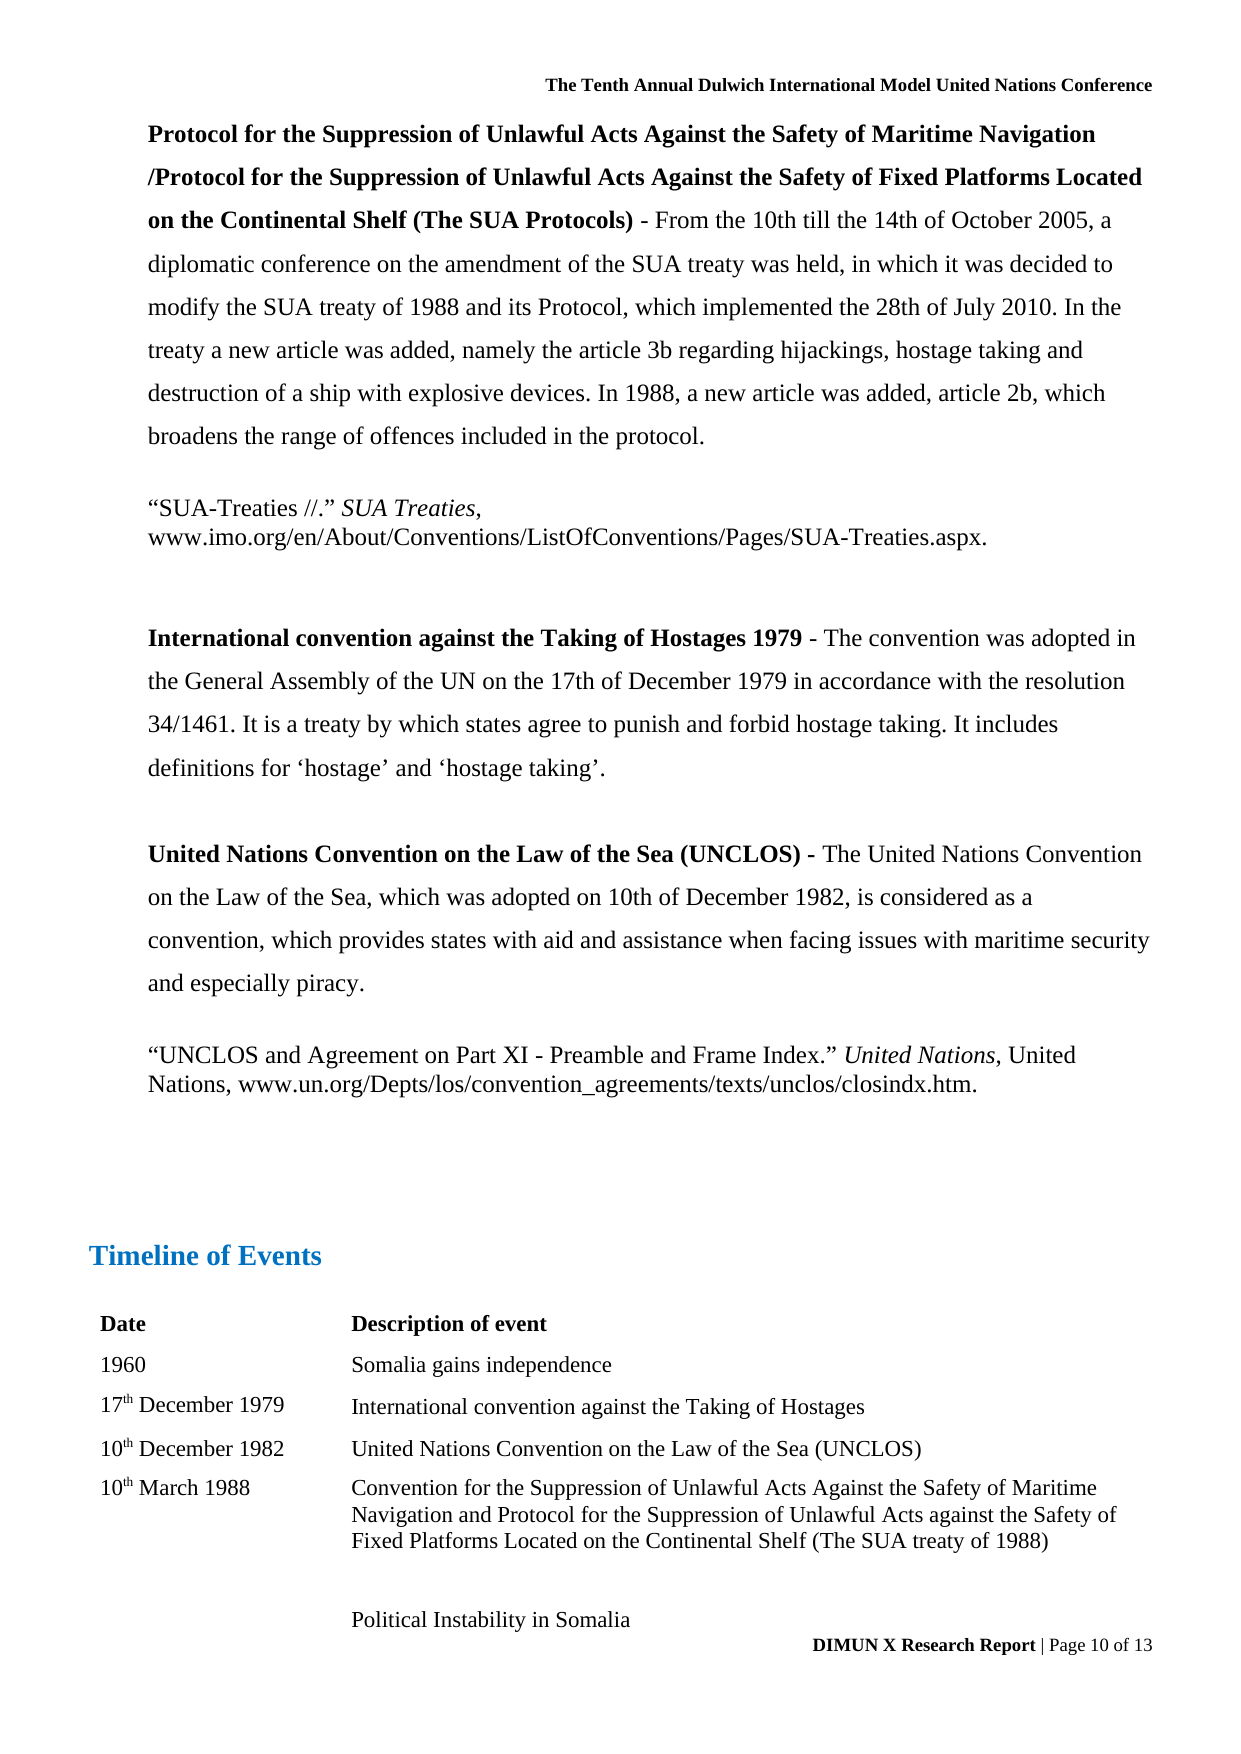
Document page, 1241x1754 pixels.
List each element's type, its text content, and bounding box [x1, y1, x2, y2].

table_cell International convention against the Taking of Hostages [340, 1392, 1152, 1435]
text “UNCLOS and Agreement on Part XI - Preamble and Frame Index.” United Nations, United Nations, www.un.org/Depts/los/convention_agreements/texts/unclos/closindx.htm. [148, 1041, 1152, 1098]
title Timeline of Events [89, 1238, 1152, 1271]
table_header Date [89, 1309, 340, 1351]
text “SUA-Treaties //.” SUA Treaties, www.imo.org/en/About/Conventions/ListOfConventions/Pages/SUA-Treaties.aspx. [148, 493, 1152, 551]
text Protocol for the Suppression of Unlawful Acts Against the Safety of Maritime Navigation /Protocol for the Suppression of Unlawful Acts Against the Safety of Fixed Platforms Located on the Continental Shelf (The SUA Protocols) - From the 10th till the 14th of October 2005, a diplomatic conference on the amendment of the SUA treaty was held, in which it was decided to modify the SUA treaty of 1988 and its Protocol, which implemented the 28th of July 2010. In the treaty a new article was added, namely the article 3b regarding hijackings, hostage taking and destruction of a ship with explosive devices. In 1988, a new article was added, article 2b, which broadens the range of offences included in the protocol. [148, 119, 1152, 450]
text United Nations Convention on the Law of the Sea (UNCLOS) - The United Nations Convention on the Law of the Sea, which was adopted on 10th of December 1982, is considered as a convention, which provides states with aid and assistance when facing issues with maritime security and especially piracy. [148, 839, 1152, 997]
table_header Description of event [340, 1309, 1152, 1351]
table_cell 17th December 1979 [89, 1392, 340, 1435]
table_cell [340, 1435, 1152, 1633]
table_cell Somalia gains independence [340, 1351, 1152, 1392]
table_cell 1960 [89, 1351, 340, 1392]
text International convention against the Taking of Hostages 1979 - The convention was adopted in the General Assembly of the UN on the 17th of December 1979 in accordance with the resolution 34/1461. It is a treaty by which states agree to punish and forbid hostage taking. It includes definitions for ‘hostage’ and ‘hostage taking’. [148, 623, 1152, 781]
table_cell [89, 1435, 340, 1633]
